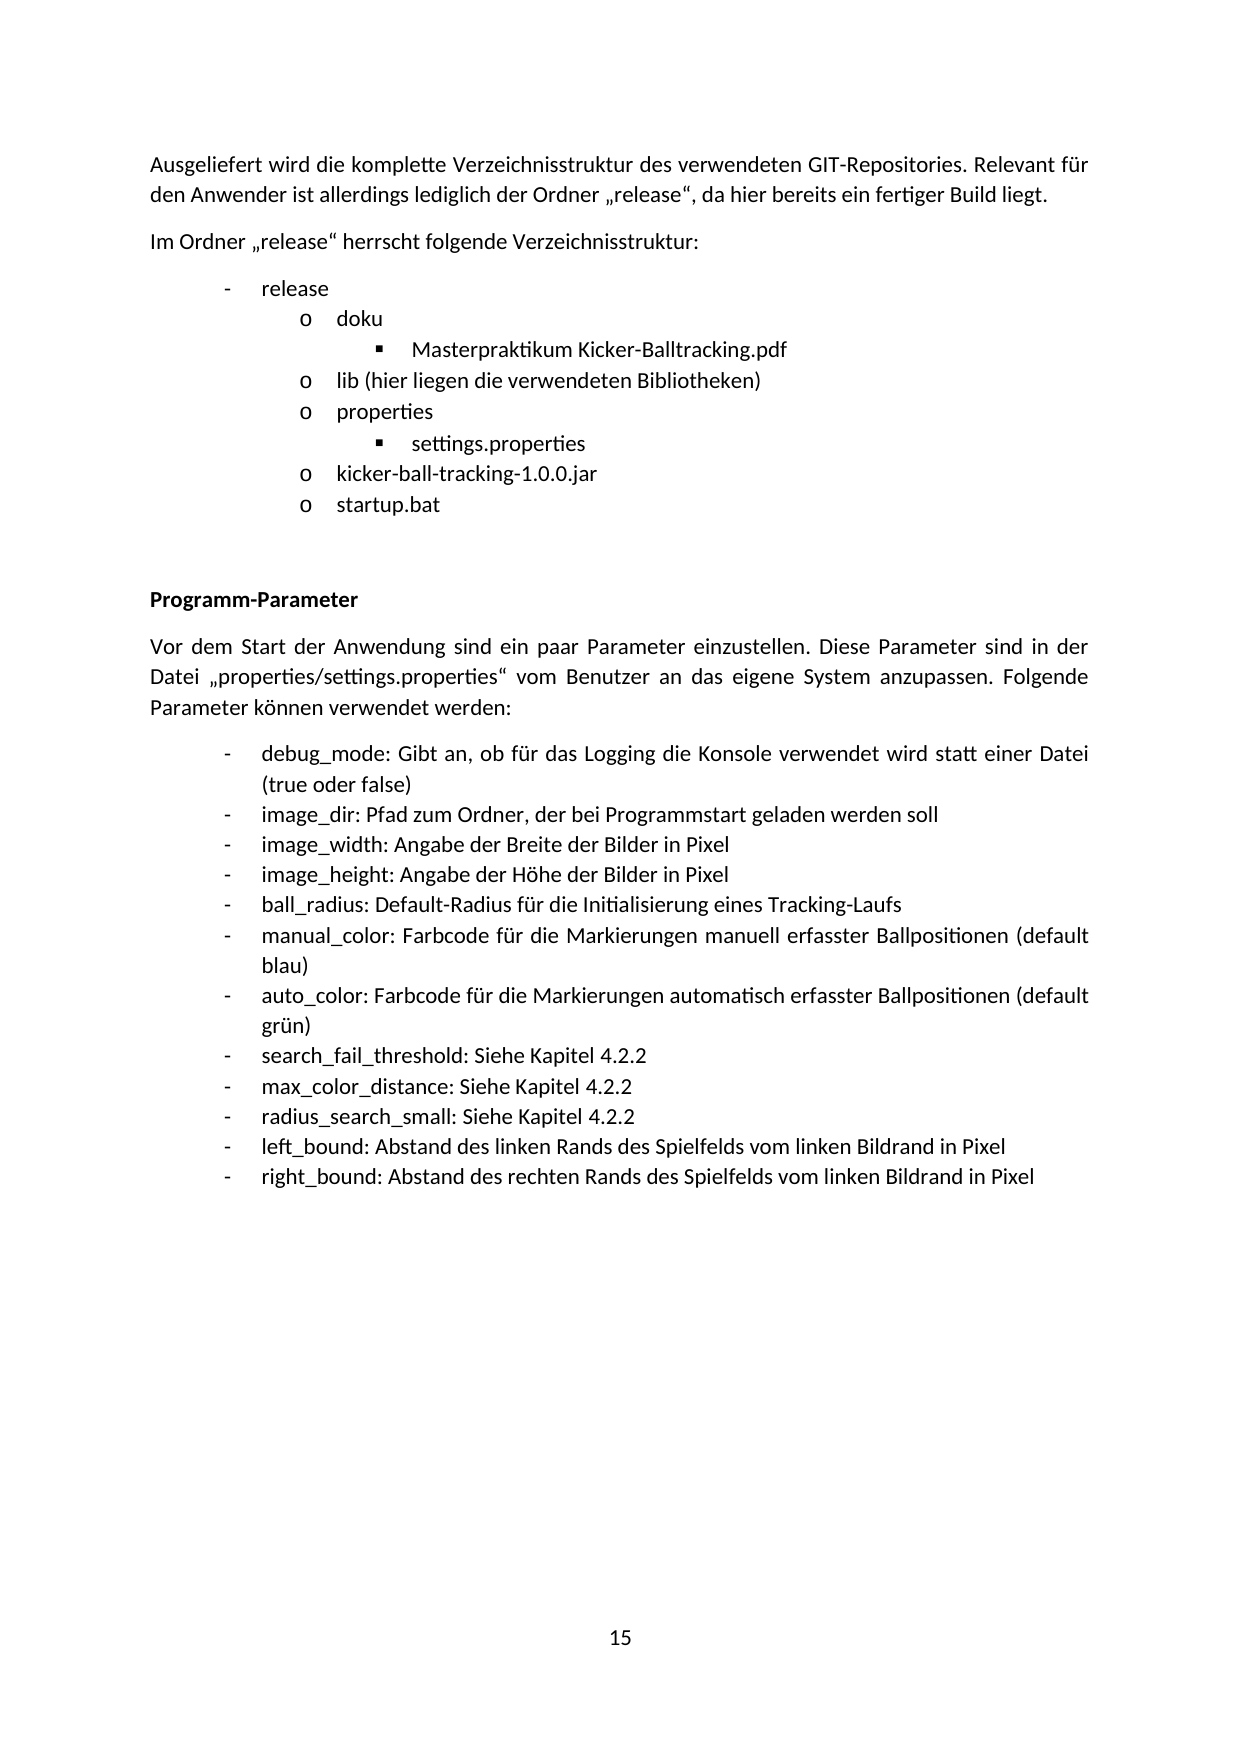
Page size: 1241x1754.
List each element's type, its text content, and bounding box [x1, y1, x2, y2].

list kicker-ball-tracking-1.0.0.jar [299, 459, 1090, 488]
list startup.bat [299, 490, 1090, 519]
list right_bound: Abstand des rechten Rands des Spielfelds vom linken Bildrand in Pixel [224, 1162, 1090, 1191]
list image_dir: Pfad zum Ordner, der bei Programmstart geladen werden soll [224, 800, 1090, 828]
list search_fail_threshold: Siehe Kapitel 4.2.2 [224, 1042, 1090, 1070]
text Ausgeliefert wird die komplette Verzeichnisstruktur des verwendeten GIT-Repositories. Relevant für den Anwender ist allerdings lediglich der Ordner „release“, da hier bereits ein fertiger Build liegt. [150, 150, 1090, 208]
list image_height: Angabe der Höhe der Bilder in Pixel [224, 860, 1090, 888]
list left_bound: Abstand des linken Rands des Spielfelds vom linken Bildrand in Pixel [224, 1132, 1090, 1160]
list image_width: Angabe der Breite der Bilder in Pixel [224, 830, 1090, 858]
list lib (hier liegen die verwendeten Bibliotheken) [299, 366, 1090, 395]
list settings.properties [374, 429, 1090, 457]
text Vor dem Start der Anwendung sind ein paar Parameter einzustellen. Diese Parameter sind in der Datei „properties/settings.properties“ vom Benutzer an das eigene System anzupassen. Folgende Parameter können verwendet werden: [150, 632, 1090, 721]
list Masterpraktikum Kicker-Balltracking.pdf [374, 336, 1090, 364]
list doku [299, 304, 1090, 333]
list manual_color: Farbcode für die Markierungen manuell erfasster Ballpositionen (default blau) [224, 921, 1090, 979]
list debug_mode: Gibt an, ob für das Logging die Konsole verwendet wird statt einer Datei (true oder false) [224, 739, 1090, 798]
list release [224, 274, 1090, 302]
list auto_color: Farbcode für die Markierungen automatisch erfasster Ballpositionen (default grün) [224, 981, 1090, 1039]
text Im Ordner „release“ herrscht folgende Verzeichnisstruktur: [150, 227, 1090, 255]
list radius_search_small: Siehe Kapitel 4.2.2 [224, 1102, 1090, 1130]
list ball_radius: Default-Radius für die Initialisierung eines Tracking-Laufs [224, 891, 1090, 919]
text Programm-Parameter [150, 585, 1090, 613]
list properties [299, 397, 1090, 426]
list max_color_distance: Siehe Kapitel 4.2.2 [224, 1072, 1090, 1100]
